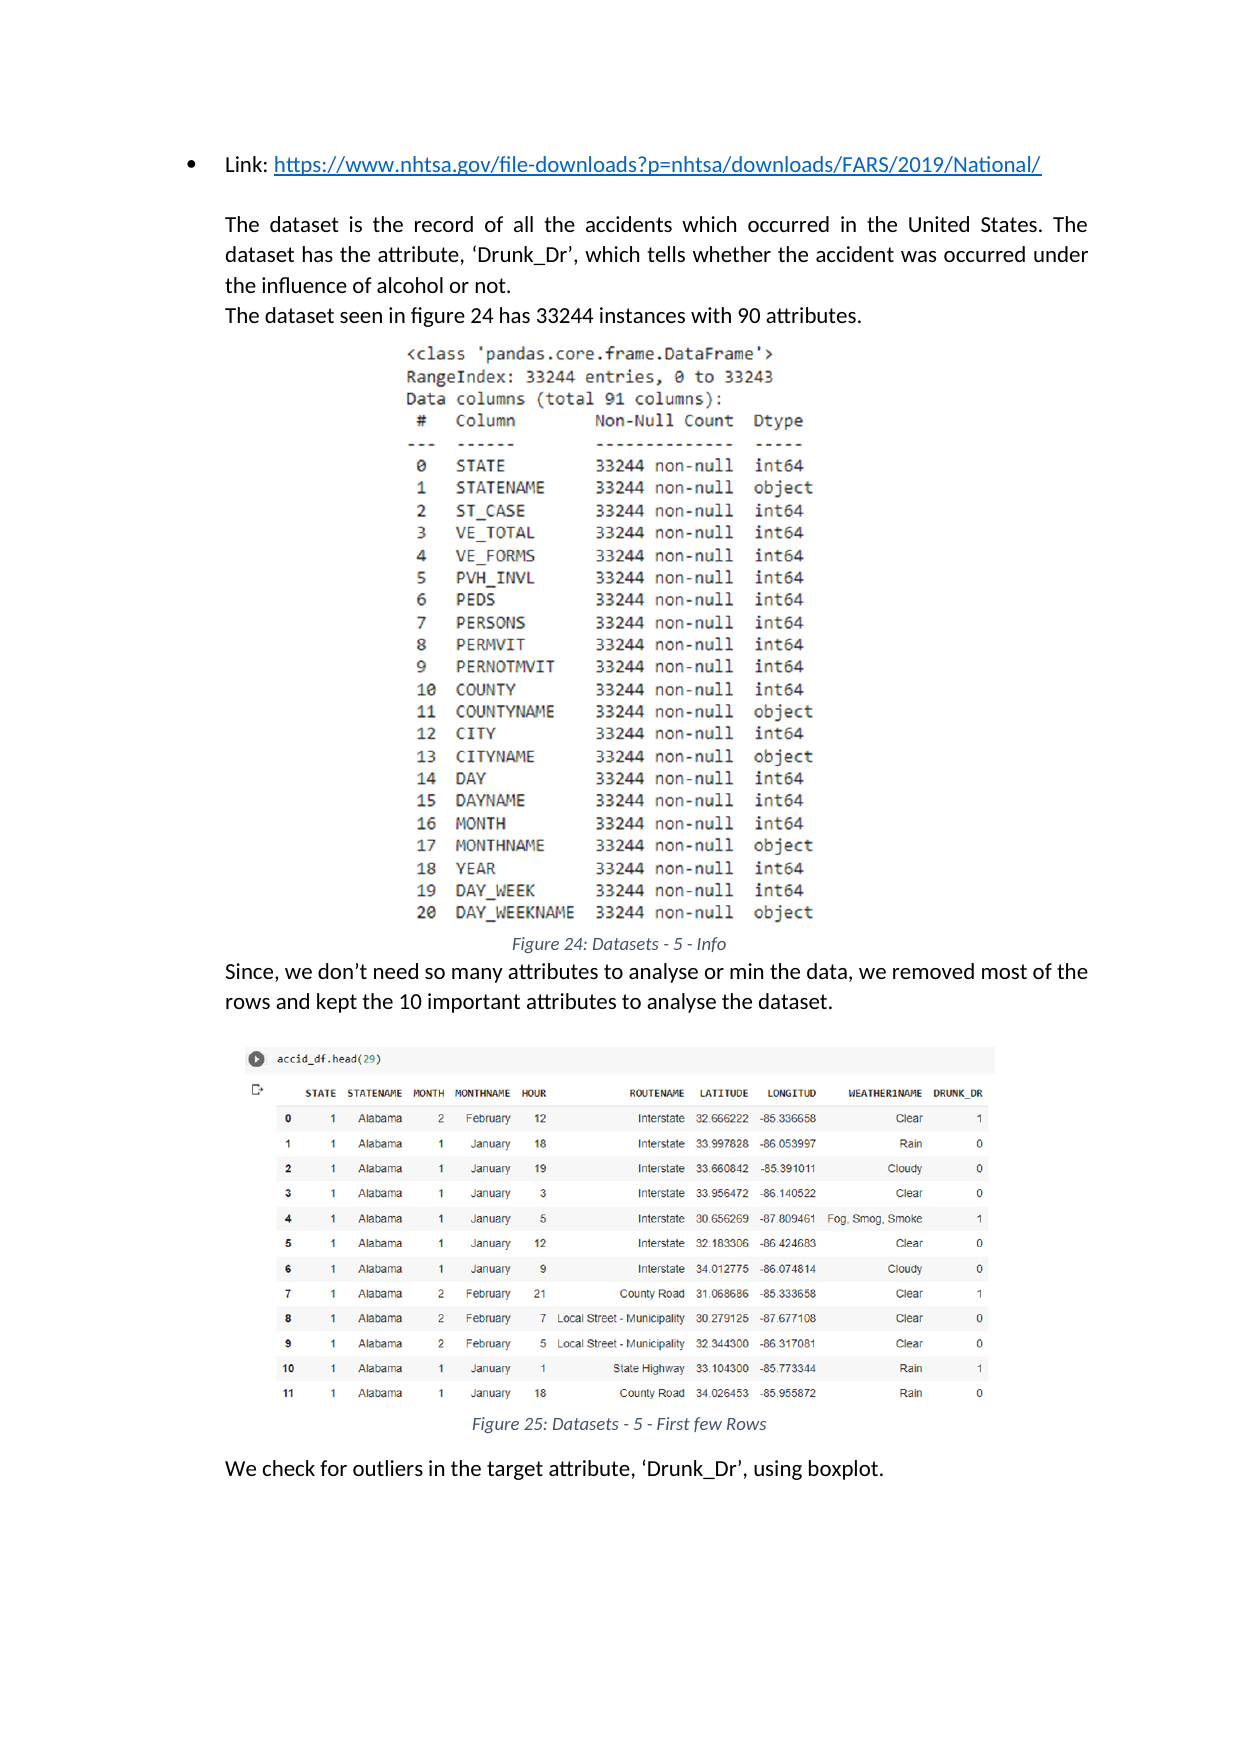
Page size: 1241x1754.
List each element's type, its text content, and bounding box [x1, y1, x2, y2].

list The dataset seen in figure 24 has 33244 instances with 90 attributes. [225, 301, 1090, 329]
list Link: https://www.nhtsa.gov/file-downloads?p=nhtsa/downloads/FARS/2019/National/ [187, 150, 1090, 178]
list The dataset is the record of all the accidents which occurred in the United States. The dataset has the attribute, ‘Drunk_Dr’, which tells whether the accident was occurred under the influence of alcohol or not. [225, 210, 1090, 299]
picture [245, 1047, 995, 1403]
picture [393, 341, 847, 924]
